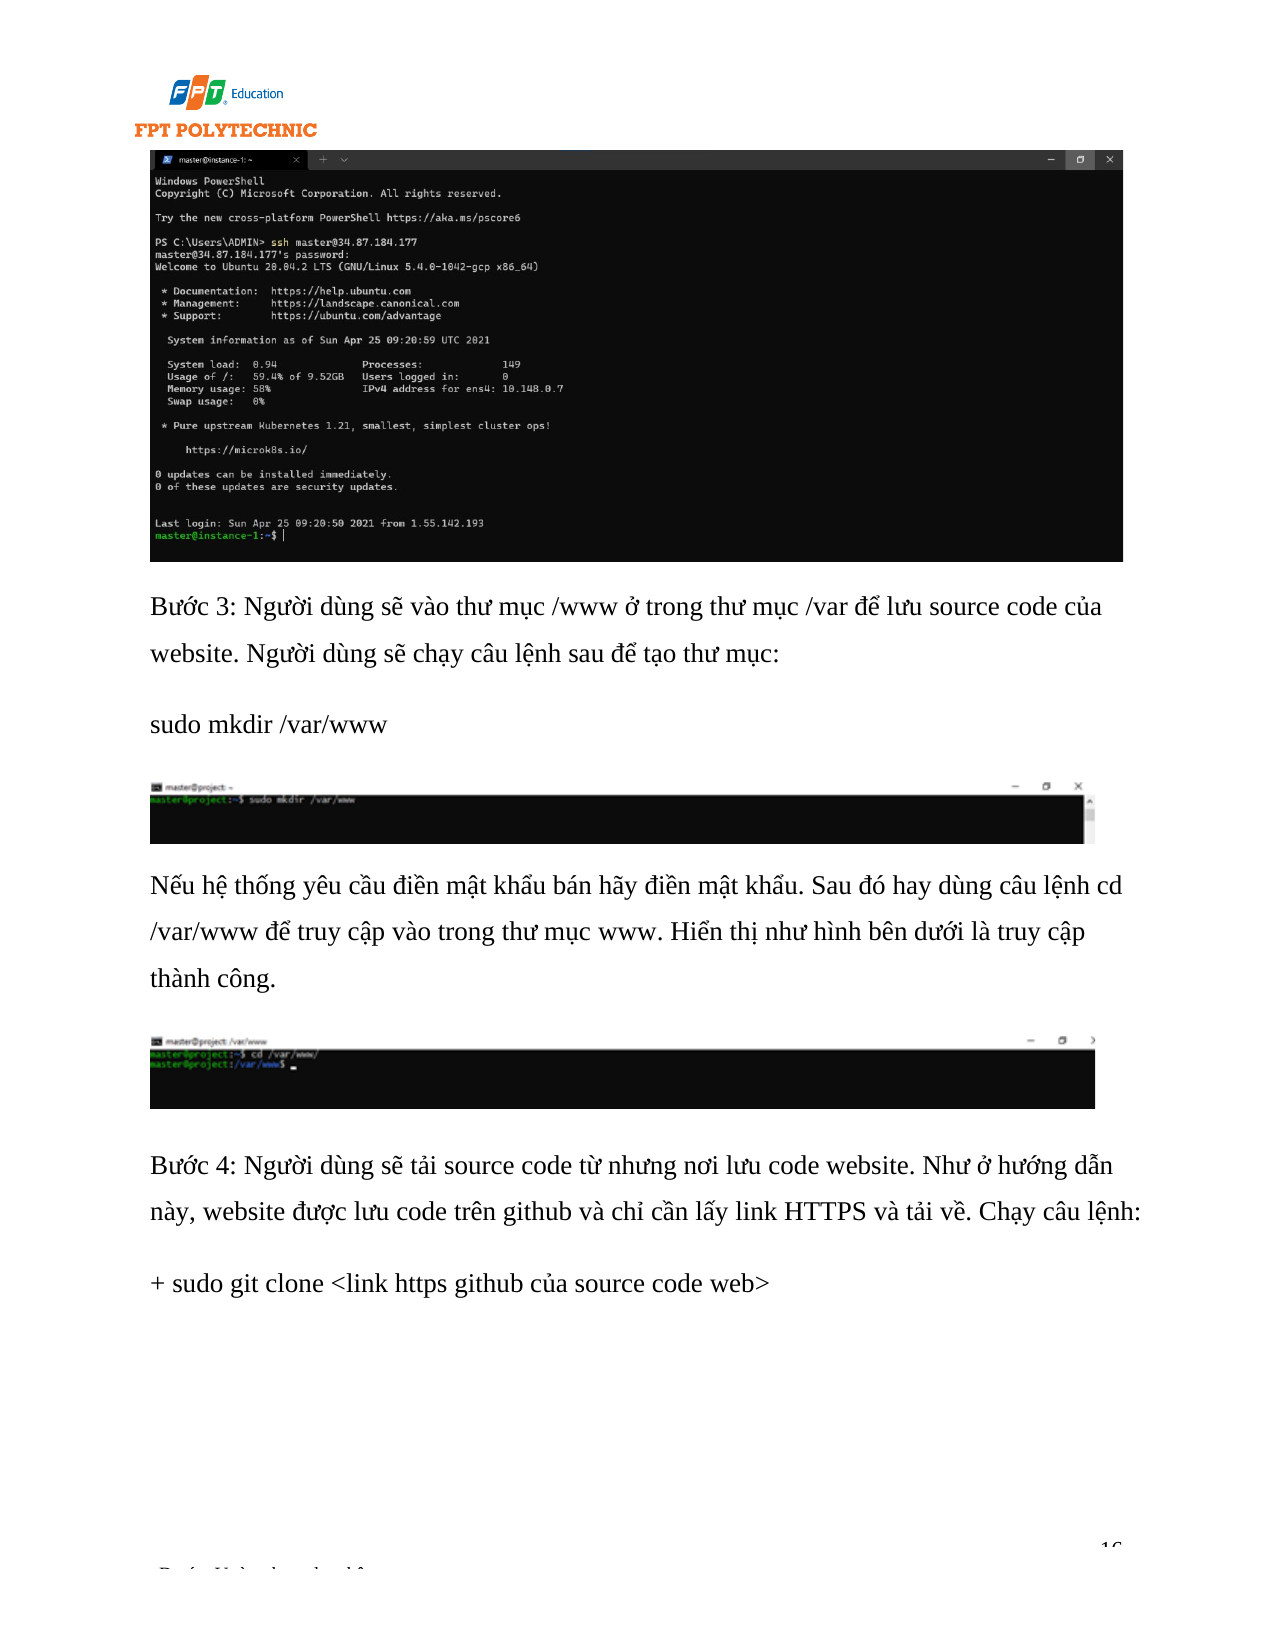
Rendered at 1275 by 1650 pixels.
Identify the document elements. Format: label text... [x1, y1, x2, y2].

picture [150, 781, 1096, 844]
picture [135, 75, 317, 137]
picture [150, 150, 1124, 562]
text + sudo git clone <link https github của source code web> [150, 1267, 1150, 1298]
text Bước 3: Người dùng sẽ vào thư mục /www ở trong thư mục /var để lưu source code của website. Người dùng sẽ chạy câu lệnh sau để tạo thư mục: [150, 590, 1150, 668]
picture [150, 1035, 1096, 1109]
text sudo mkdir /var/www [150, 709, 1150, 740]
text Bước 4: Người dùng sẽ tải source code từ nhưng nơi lưu code website. Như ở hướng dẫn này, website được lưu code trên github và chỉ cần lấy link HTTPS và tải về. Chạy câu lệnh: [150, 1056, 1150, 1227]
text /var/www để truy cập vào trong thư mục www. Hiển thị như hình bên dưới là truy cập thành công. [150, 915, 1125, 993]
text Nếu hệ thống yêu cầu điền mật khẩu bán hãy điền mật khẩu. Sau đó hay dùng câu lệnh cd [150, 802, 1150, 900]
